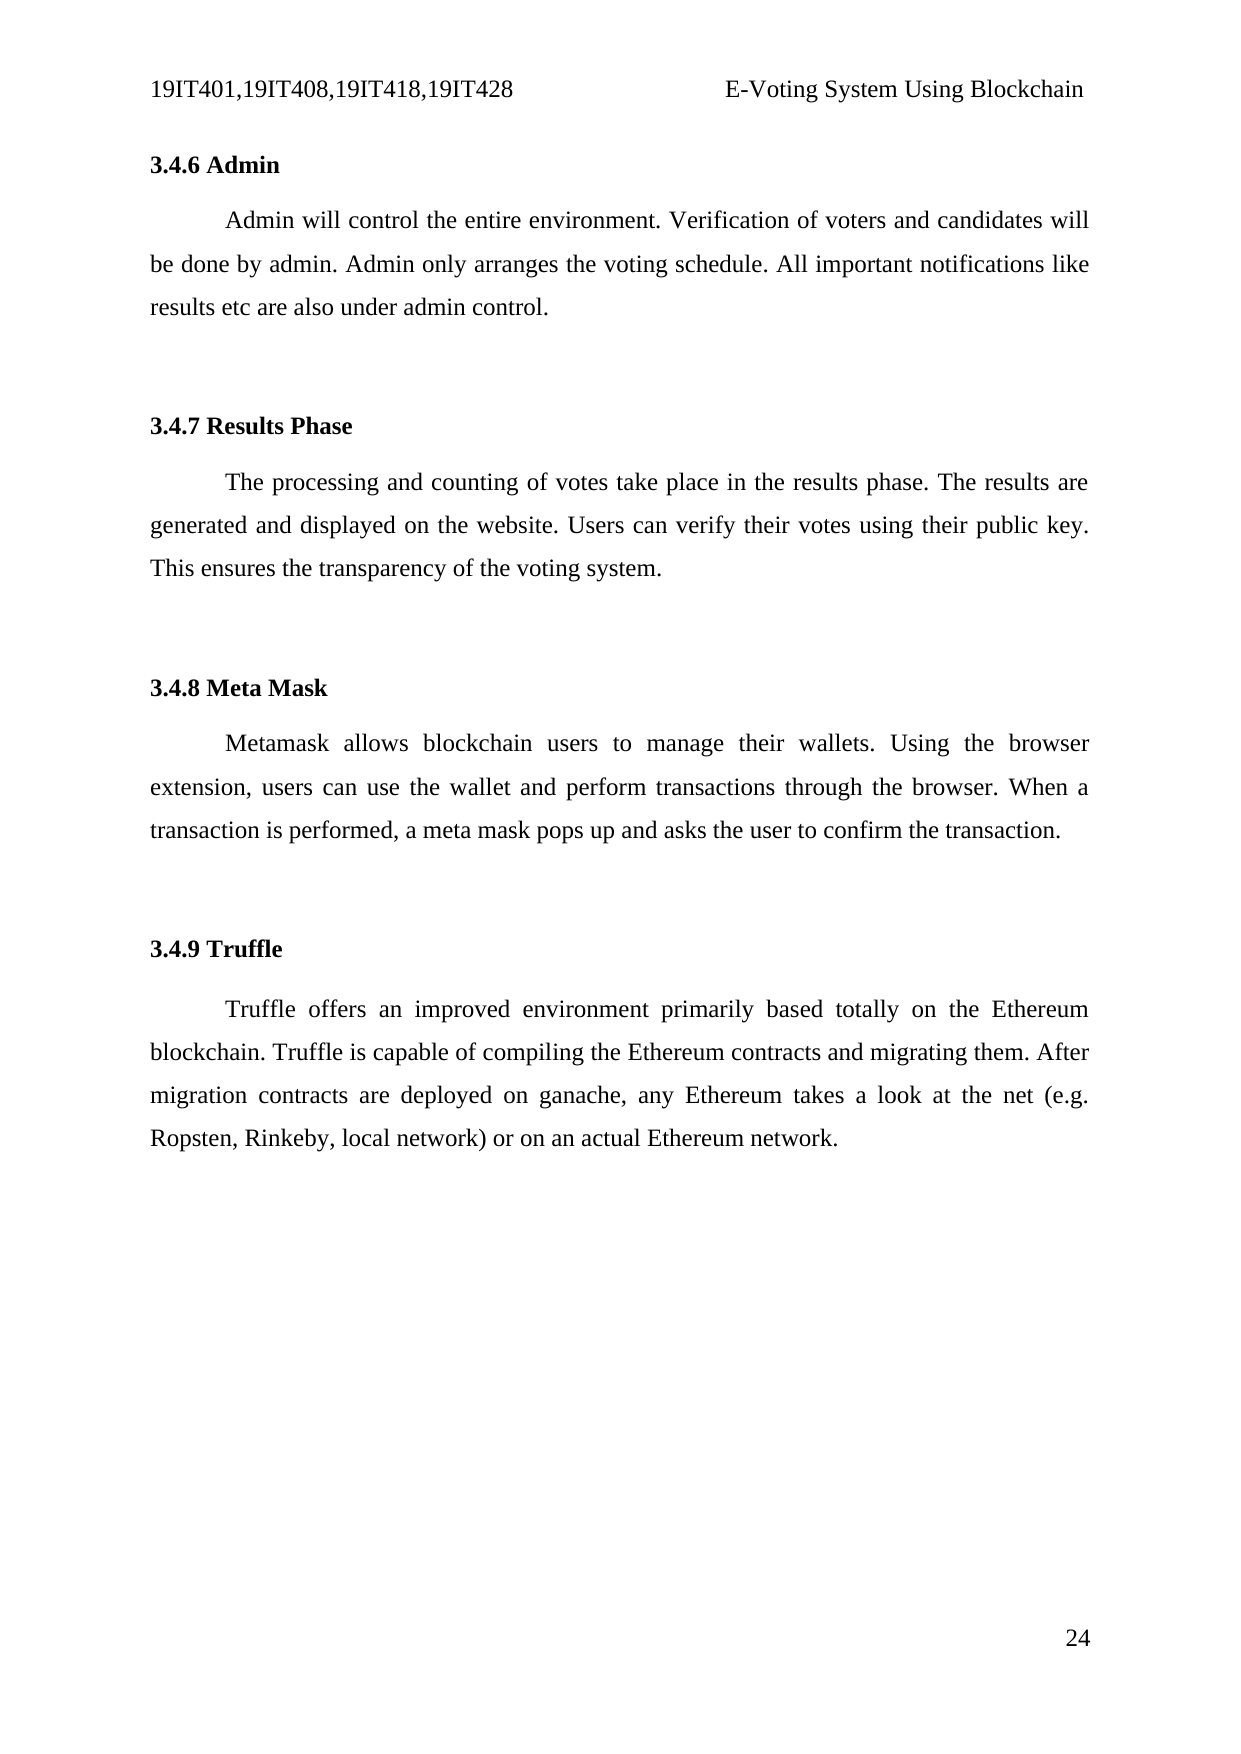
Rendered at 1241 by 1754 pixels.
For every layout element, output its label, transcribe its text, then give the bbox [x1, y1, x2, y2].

subtitle 3.4.6 Admin [150, 150, 1090, 179]
text Admin will control the entire environment. Verification of voters and candidates will be done by admin. Admin only arranges the voting schedule. All important notifications like results etc are also under admin control. [150, 206, 1090, 321]
subtitle 3.4.8 Meta Mask [150, 673, 1090, 702]
text The processing and counting of votes take place in the results phase. The results are generated and displayed on the website. Users can verify their votes using their public key. This ensures the transparency of the voting system. [150, 467, 1090, 582]
text Metamask allows blockchain users to manage their wallets. Using the browser extension, users can use the wallet and perform transactions through the browser. When a transaction is performed, a meta mask pops up and asks the user to confirm the transaction. [150, 728, 1090, 843]
subtitle 3.4.7 Results Phase [150, 411, 1090, 440]
text Truffle offers an improved environment primarily based totally on the Ethereum blockchain. Truffle is capable of compiling the Ethereum contracts and migrating them. After migration contracts are deployed on ganache, any Ethereum takes a look at the net (e.g. Ropsten, Rinkeby, local network) or on an actual Ethereum network. [150, 994, 1090, 1152]
text 3.4.9 Truffle [150, 934, 1090, 963]
